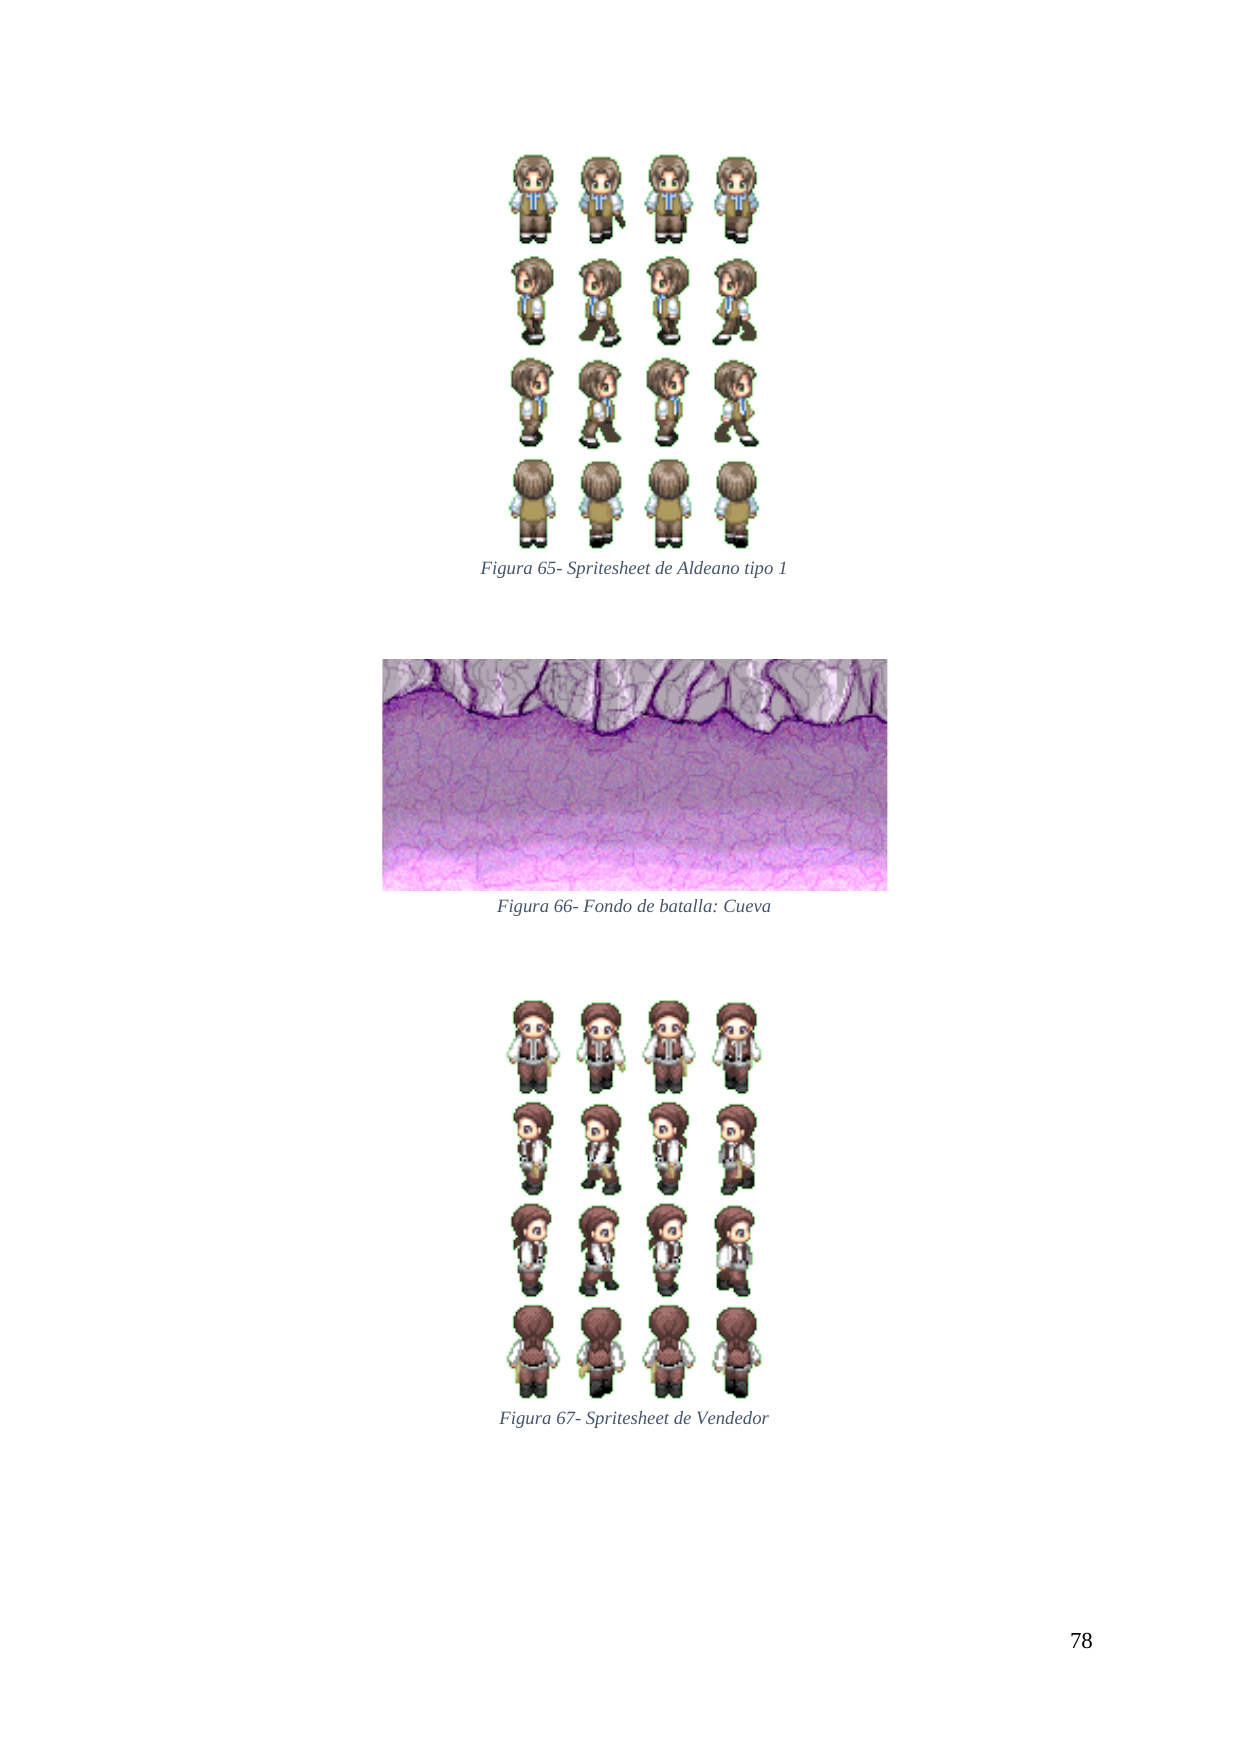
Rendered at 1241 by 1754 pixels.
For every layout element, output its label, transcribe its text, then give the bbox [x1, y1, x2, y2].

picture [382, 659, 888, 891]
text Figura 66- Fondo de batalla: Cueva [177, 895, 1092, 917]
picture [500, 147, 770, 553]
picture [500, 998, 770, 1403]
text Figura 67- Spritesheet de Vendedor [177, 1407, 1092, 1429]
text Figura 65- Spritesheet de Aldeano tipo 1 [177, 557, 1092, 578]
